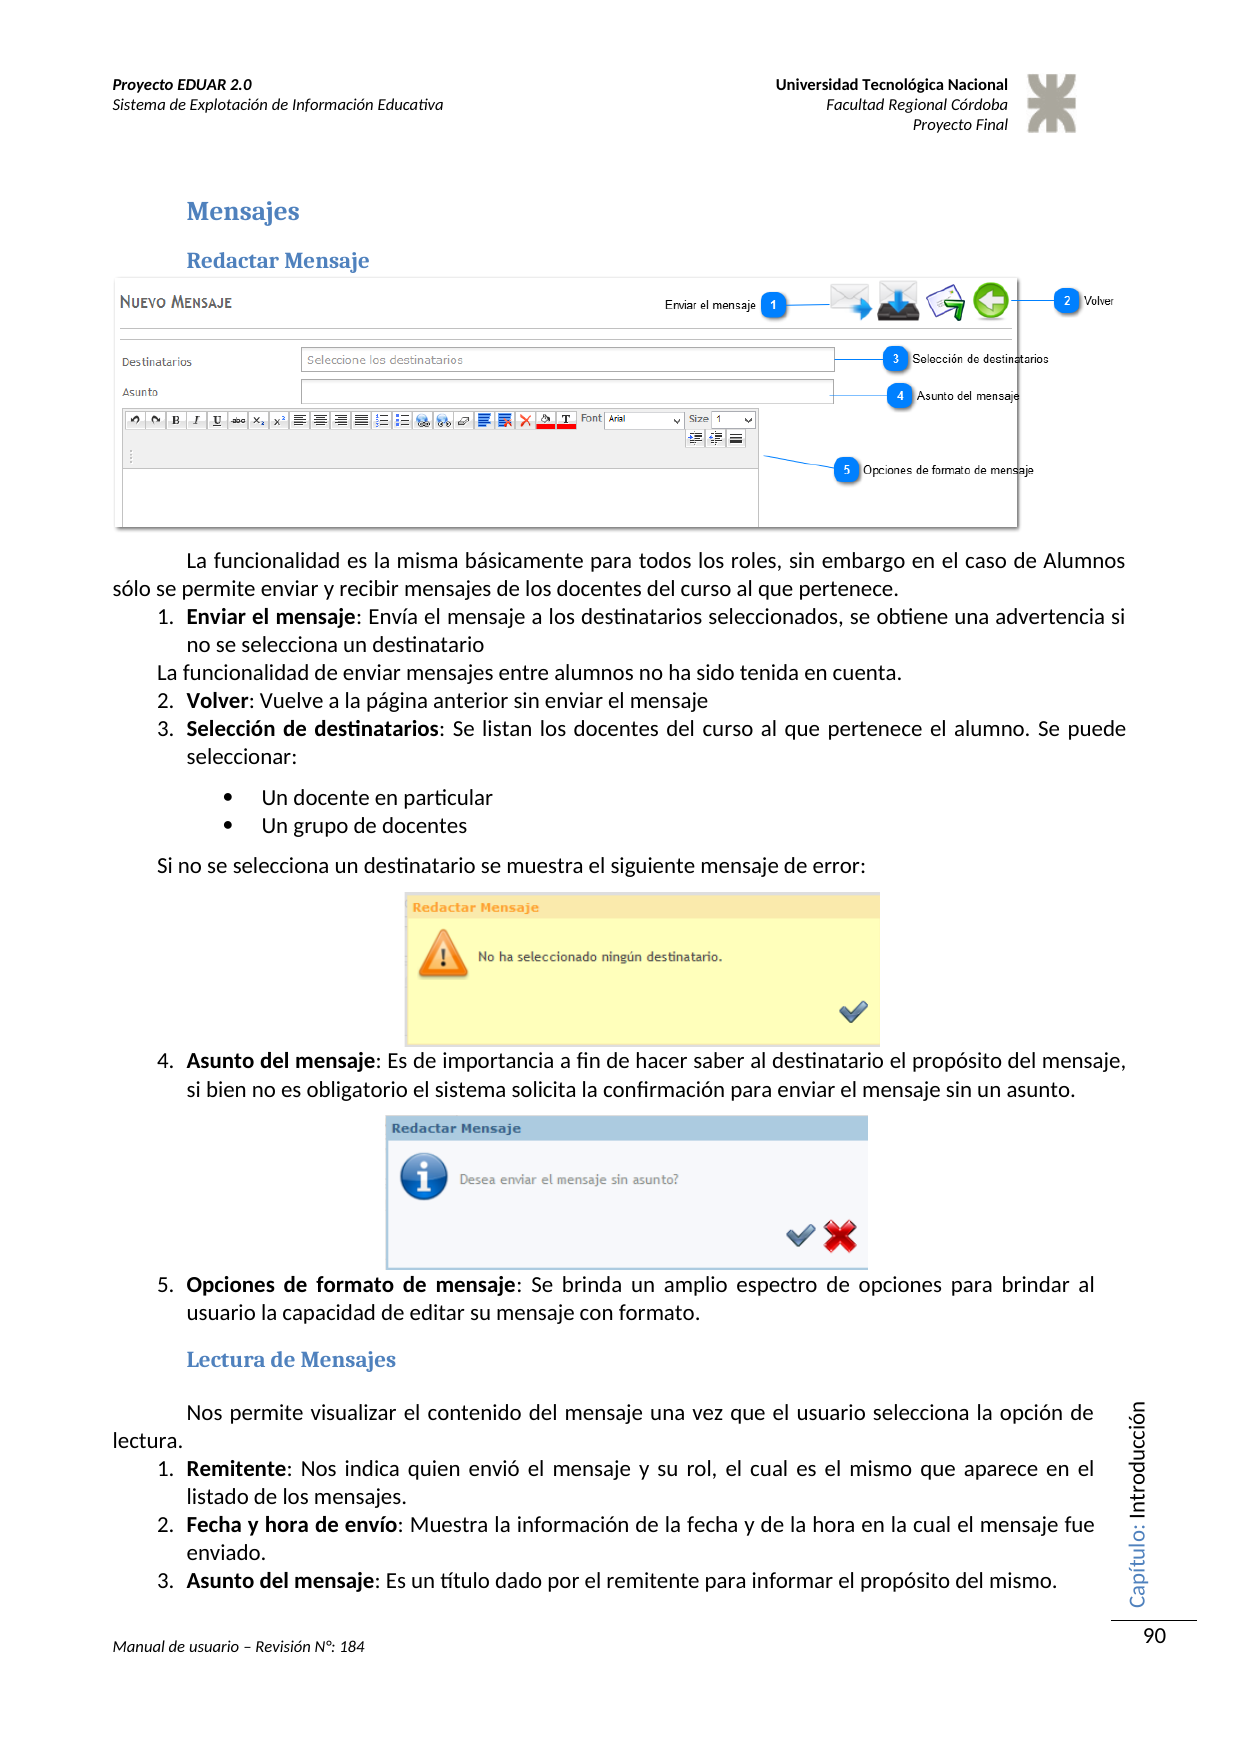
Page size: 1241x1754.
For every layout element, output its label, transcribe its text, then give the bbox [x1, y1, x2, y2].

picture [112, 274, 1128, 534]
text La funcionalidad es la misma básicamente para todos los roles, sin embargo en el caso de Alumnos sólo se permite enviar y recibir mensajes de los docentes del curso al que pertenece. [112, 546, 1128, 602]
subtitle Mensajes [112, 196, 1128, 227]
text La funcionalidad de enviar mensajes entre alumnos no ha sido tenida en cuenta. [157, 658, 1128, 686]
picture [385, 1115, 868, 1270]
list Selección de destinatarios: Se listan los docentes del curso al que pertenece el alumno. Se puede seleccionar: [157, 714, 1128, 770]
picture [404, 892, 880, 1047]
list Asunto del mensaje: Es un título dado por el remitente para informar el propósito del mismo. [157, 1566, 1128, 1594]
text Nos permite visualizar el contenido del mensaje una vez que el usuario selecciona la opción de lectura. [112, 1398, 1128, 1454]
list Un grupo de docentes [224, 811, 1128, 839]
list Fecha y hora de envío: Muestra la información de la fecha y de la hora en la cual el mensaje fue enviado. [157, 1510, 1128, 1566]
list Asunto del mensaje: Es de importancia a fin de hacer saber al destinatario el propósito del mensaje, si bien no es obligatorio el sistema solicita la confirmación para enviar el mensaje sin un asunto. [157, 1047, 1128, 1103]
list Remitente: Nos indica quien envió el mensaje y su rol, el cual es el mismo que aparece en el listado de los mensajes. [157, 1454, 1128, 1510]
list Un docente en particular [224, 783, 1128, 811]
list Opciones de formato de mensaje: Se brinda un amplio espectro de opciones para brindar al usuario la capacidad de editar su mensaje con formato. [157, 1270, 1128, 1326]
list Enviar el mensaje: Envía el mensaje a los destinatarios seleccionados, se obtiene una advertencia si no se selecciona un destinatario [157, 602, 1128, 658]
list Volver: Vuelve a la página anterior sin enviar el mensaje [157, 686, 1128, 714]
text Si no se selecciona un destinatario se muestra el siguiente mensaje de error: [157, 851, 1128, 879]
subtitle Lectura de Mensajes [112, 1347, 1128, 1373]
subtitle Redactar Mensaje [112, 248, 1128, 274]
